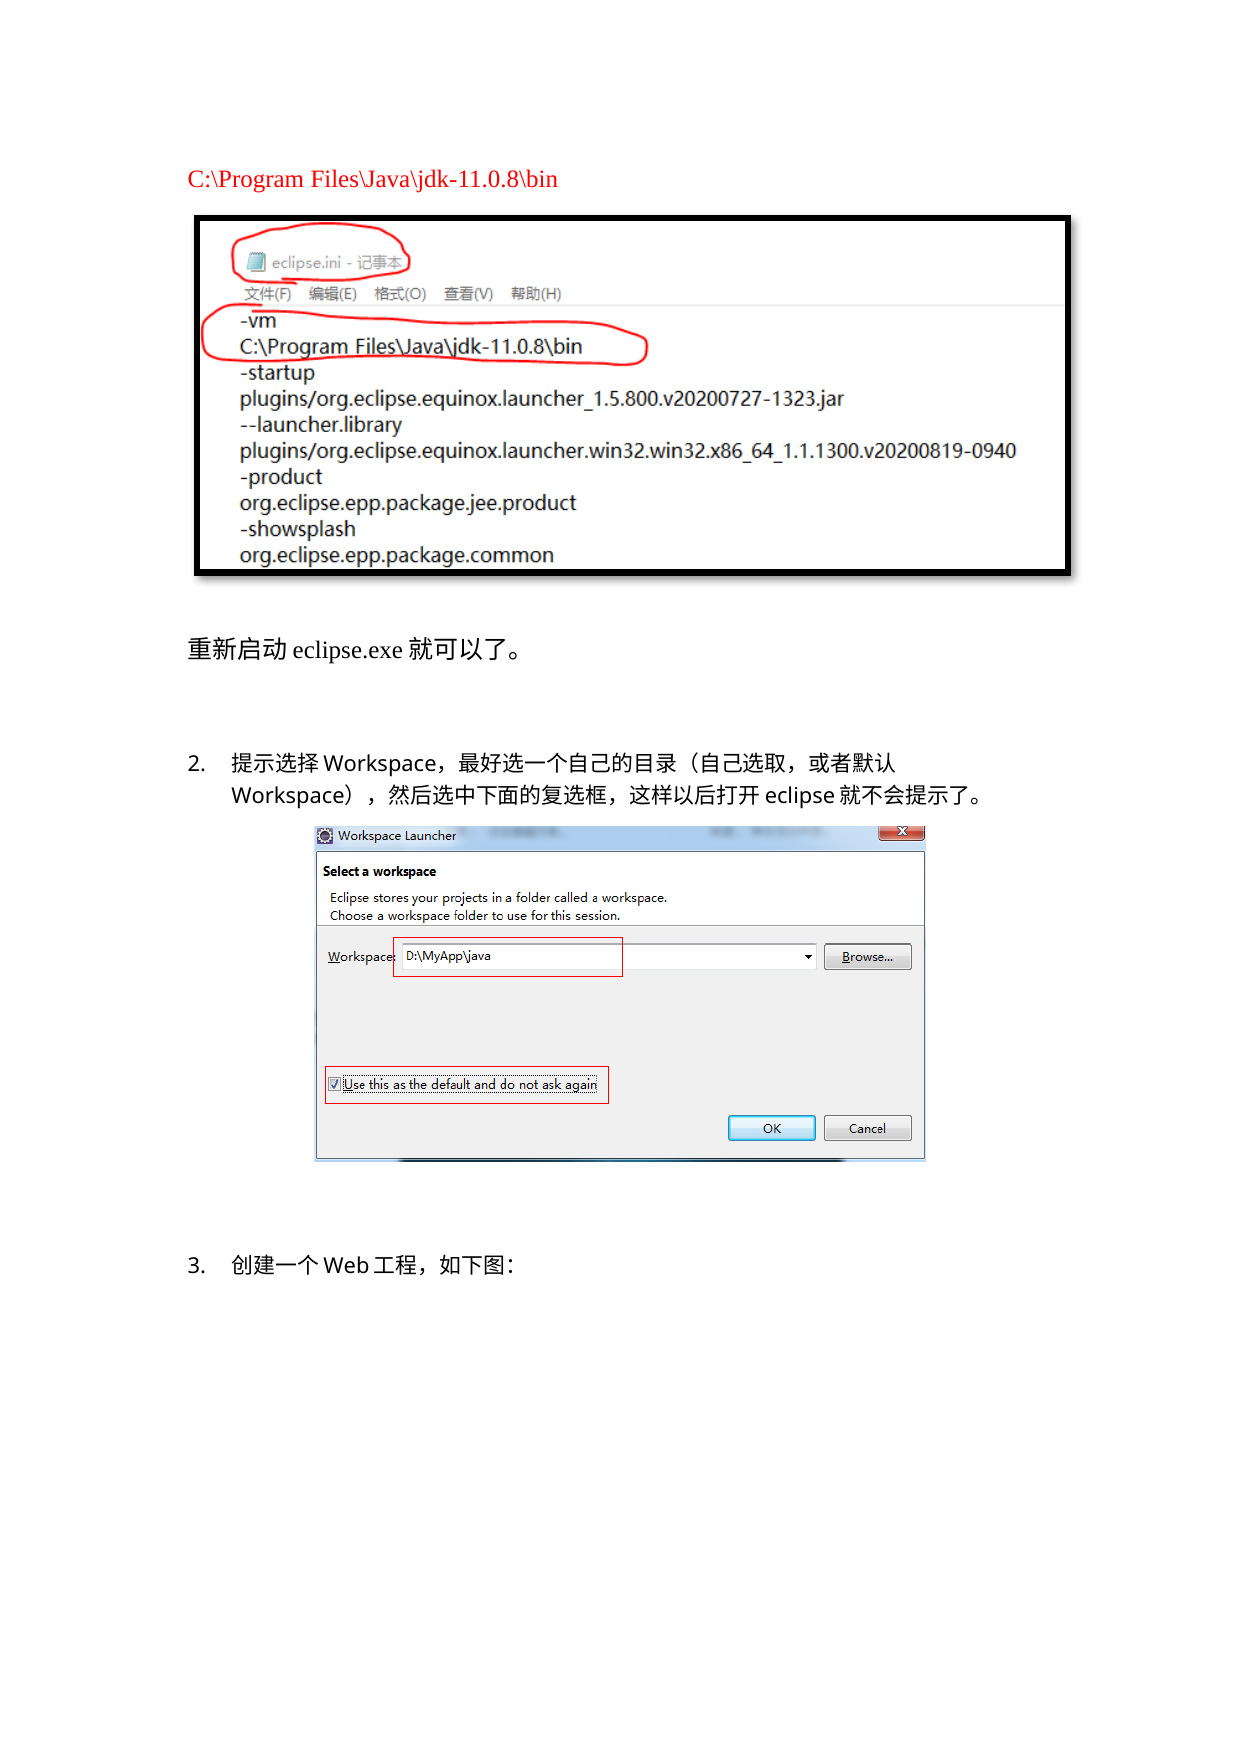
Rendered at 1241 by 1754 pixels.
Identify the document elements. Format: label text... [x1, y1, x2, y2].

text 重新启动eclipse.exe就可以了。 [187, 616, 1053, 681]
list 创建一个Web工程，如下图： [187, 1247, 1053, 1280]
list 提示选择Workspace，最好选一个自己的目录（自己选取，或者默认Workspace），然后选中下面的复选框，这样以后打开eclipse就不会提示了。 [187, 746, 1053, 811]
picture [200, 221, 1065, 569]
text C:\Program Files\Java\jdk-11.0.8\bin [187, 162, 1053, 194]
picture [314, 826, 926, 1162]
